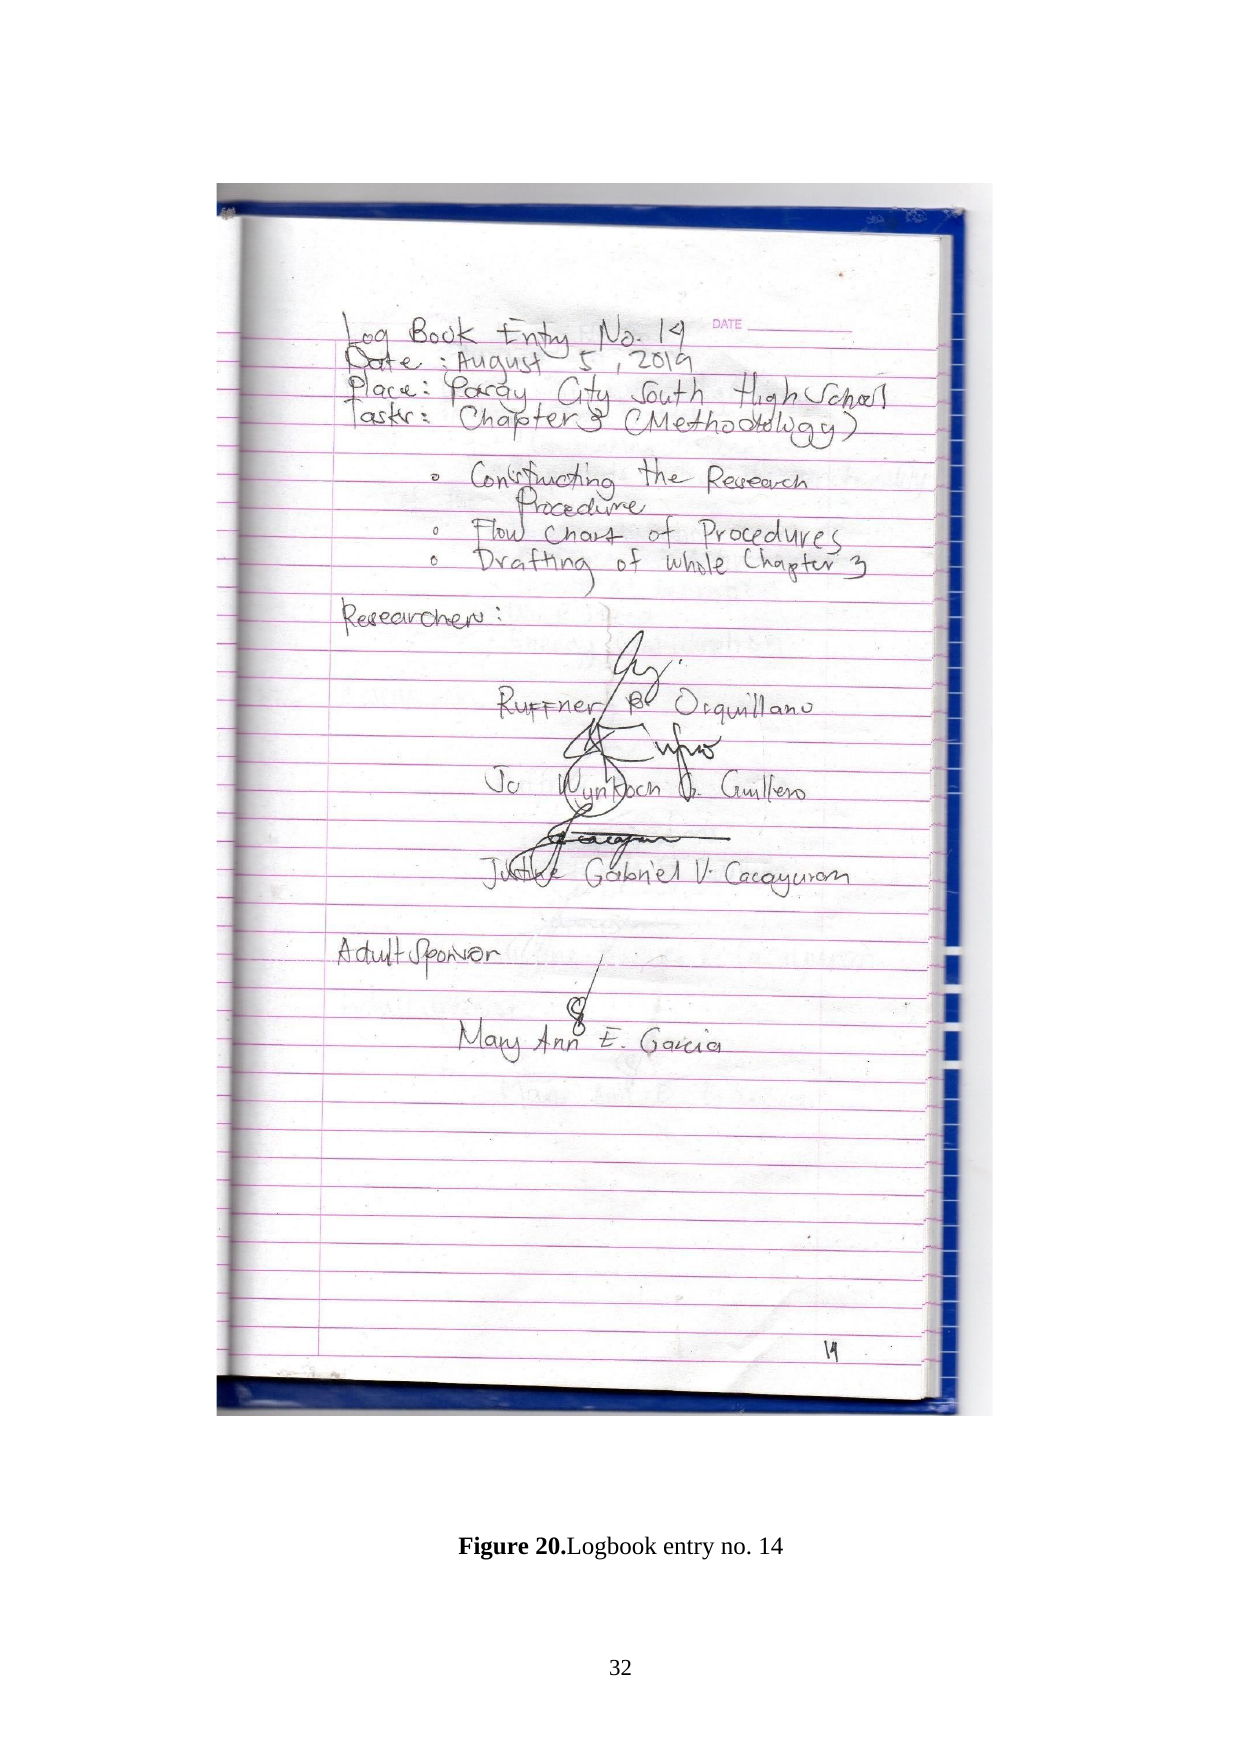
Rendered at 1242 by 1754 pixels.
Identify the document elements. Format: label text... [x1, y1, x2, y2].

text Figure 20.Logbook entry no. 14 [345, 1531, 896, 1560]
picture [216, 183, 993, 1416]
